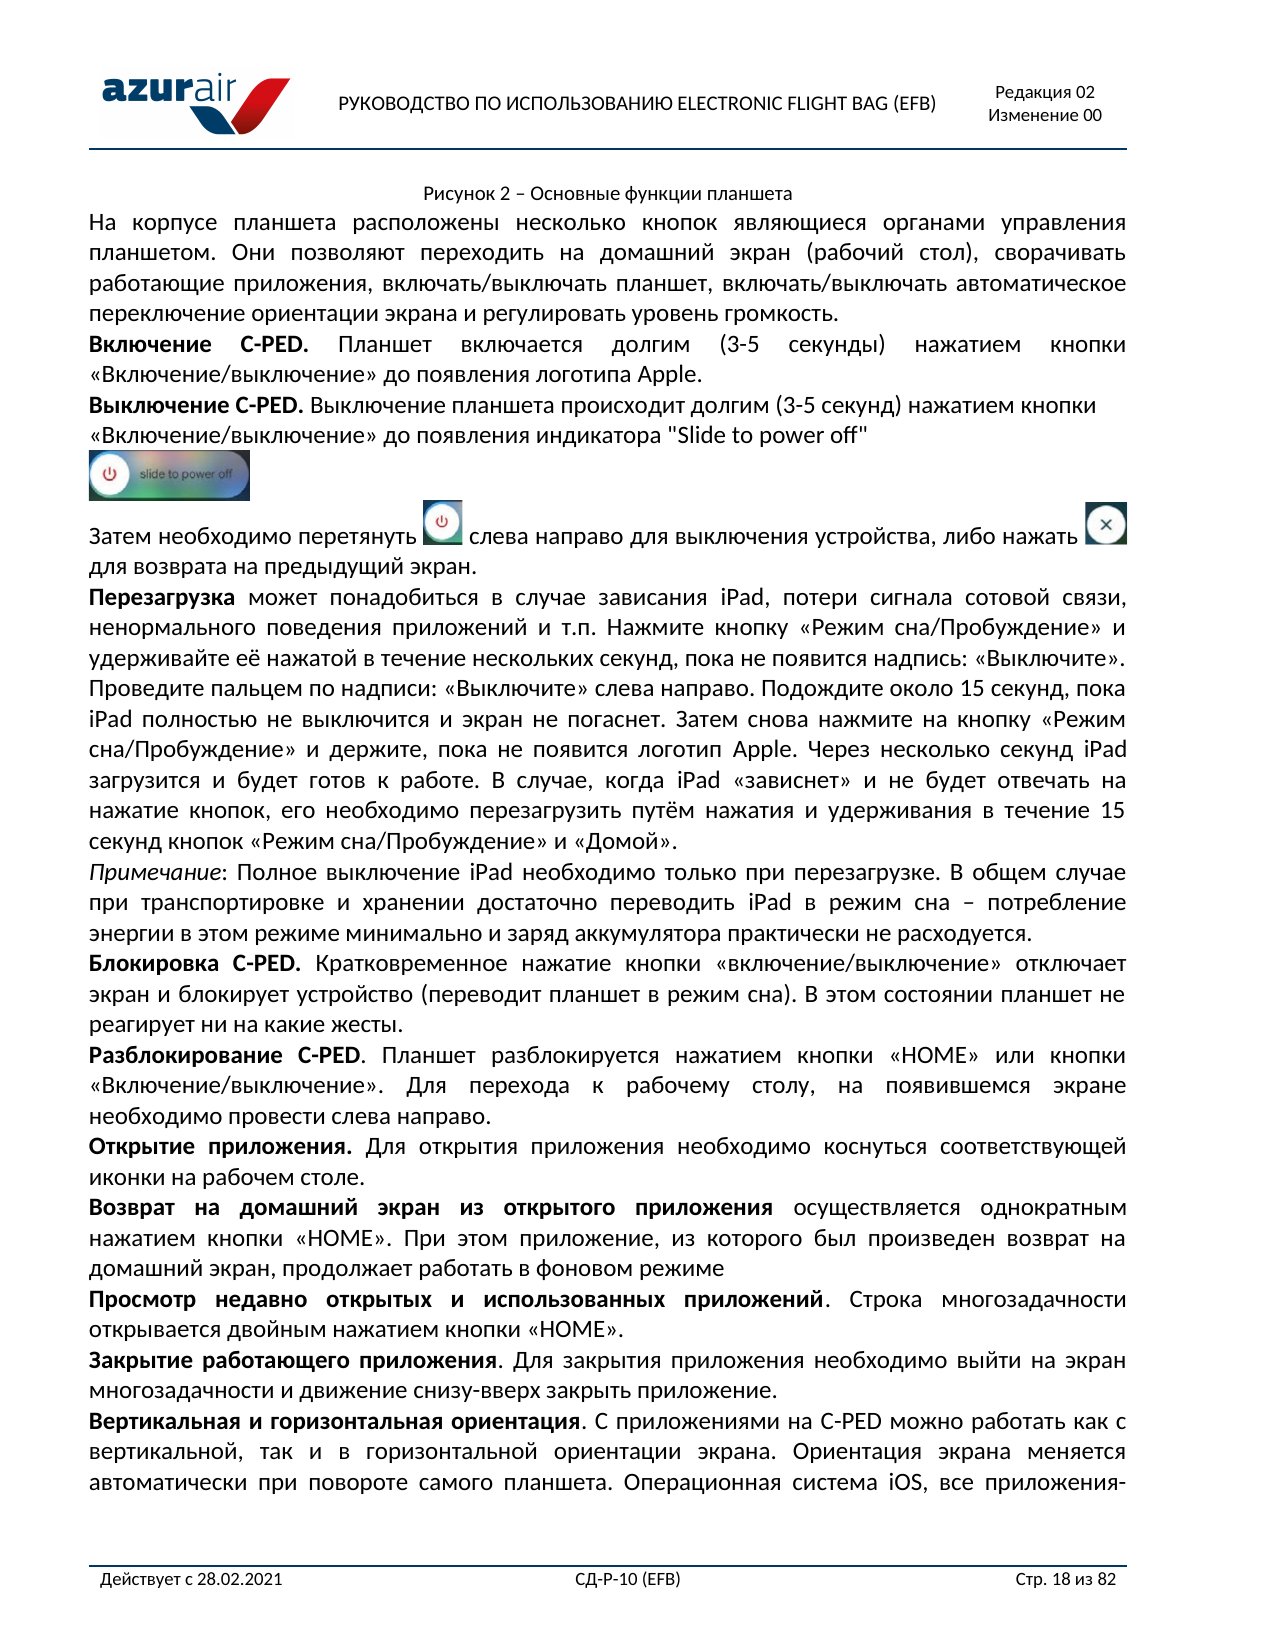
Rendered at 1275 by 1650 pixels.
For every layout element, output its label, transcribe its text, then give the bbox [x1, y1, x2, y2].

text Перезагрузка может понадобиться в случае зависания iPad, потери сигнала сотовой связи, ненормального поведения приложений и т.п. Нажмите кнопку «Режим сна/Пробуждение» и удерживайте её нажатой в течение нескольких секунд, пока не появится надпись: «Выключите». Проведите пальцем по надписи: «Выключите» слева направо. Подождите около 15 секунд, пока iPad полностью не выключится и экран не погаснет. Затем снова нажмите на кнопку «Режим сна/Пробуждение» и держите, пока не появится логотип Apple. Через несколько секунд iPad загрузится и будет готов к работе. В случае, когда iPad «зависнет» и не будет отвечать на нажатие кнопок, его необходимо перезагрузить путём нажатия и удерживания в течение 15 секунд кнопок «Режим сна/Пробуждение» и «Домой». [89, 581, 1127, 856]
picture [88, 450, 250, 501]
text Открытие приложения. Для открытия приложения необходимо коснуться соответствующей иконки на рабочем столе. [89, 1130, 1127, 1191]
text Выключение C-PED. Выключение планшета происходит долгим (3-5 секунд) нажатием кнопки [89, 389, 1127, 419]
picture [1085, 502, 1128, 545]
text Затем необходимо перетянуть слева направо для выключения устройства, либо нажать для возврата на предыдущий экран. [89, 500, 1127, 581]
text Просмотр недавно открытых и использованных приложений. Строка многозадачности открывается двойным нажатием кнопки «HOME». [89, 1283, 1127, 1344]
text Закрытие работающего приложения. Для закрытия приложения необходимо выйти на экран многозадачности и движение снизу-вверх закрыть приложение. [89, 1344, 1127, 1405]
text Включение C-PED. Планшет включается долгим (3-5 секунды) нажатием кнопки «Включение/выключение» до появления логотипа Apple. [89, 328, 1127, 389]
text Возврат на домашний экран из открытого приложения осуществляется однократным нажатием кнопки «HOME». При этом приложение, из которого был произведен возврат на домашний экран, продолжает работать в фоновом режиме [89, 1191, 1127, 1283]
picture [100, 67, 294, 139]
picture [423, 500, 463, 545]
text На корпусе планшета расположены несколько кнопок являющиеся органами управления планшетом. Они позволяют переходить на домашний экран (рабочий стол), сворачивать работающие приложения, включать/выключать планшет, включать/выключать автоматическое переключение ориентации экрана и регулировать уровень громкость. [89, 206, 1127, 328]
text Примечание: Полное выключение iPad необходимо только при перезагрузке. В общем случае при транспортировке и хранении достаточно переводить iPad в режим сна – потребление энергии в этом режиме минимально и заряд аккумулятора практически не расходуется. [89, 856, 1127, 947]
text «Включение/выключение» до появления индикатора "Slide to power off" [89, 419, 1127, 450]
text Рисунок 2 – Основные функции планшета [89, 180, 1127, 206]
text Блокировка C-PED. Кратковременное нажатие кнопки «включение/выключение» отключает экран и блокирует устройство (переводит планшет в режим сна). В этом состоянии планшет не реагирует ни на какие жесты. [89, 947, 1127, 1039]
text Разблокирование C-PED. Планшет разблокируется нажатием кнопки «HOME» или кнопки «Включение/выключение». Для перехода к рабочему столу, на появившемся экране необходимо провести слева направо. [89, 1039, 1127, 1130]
